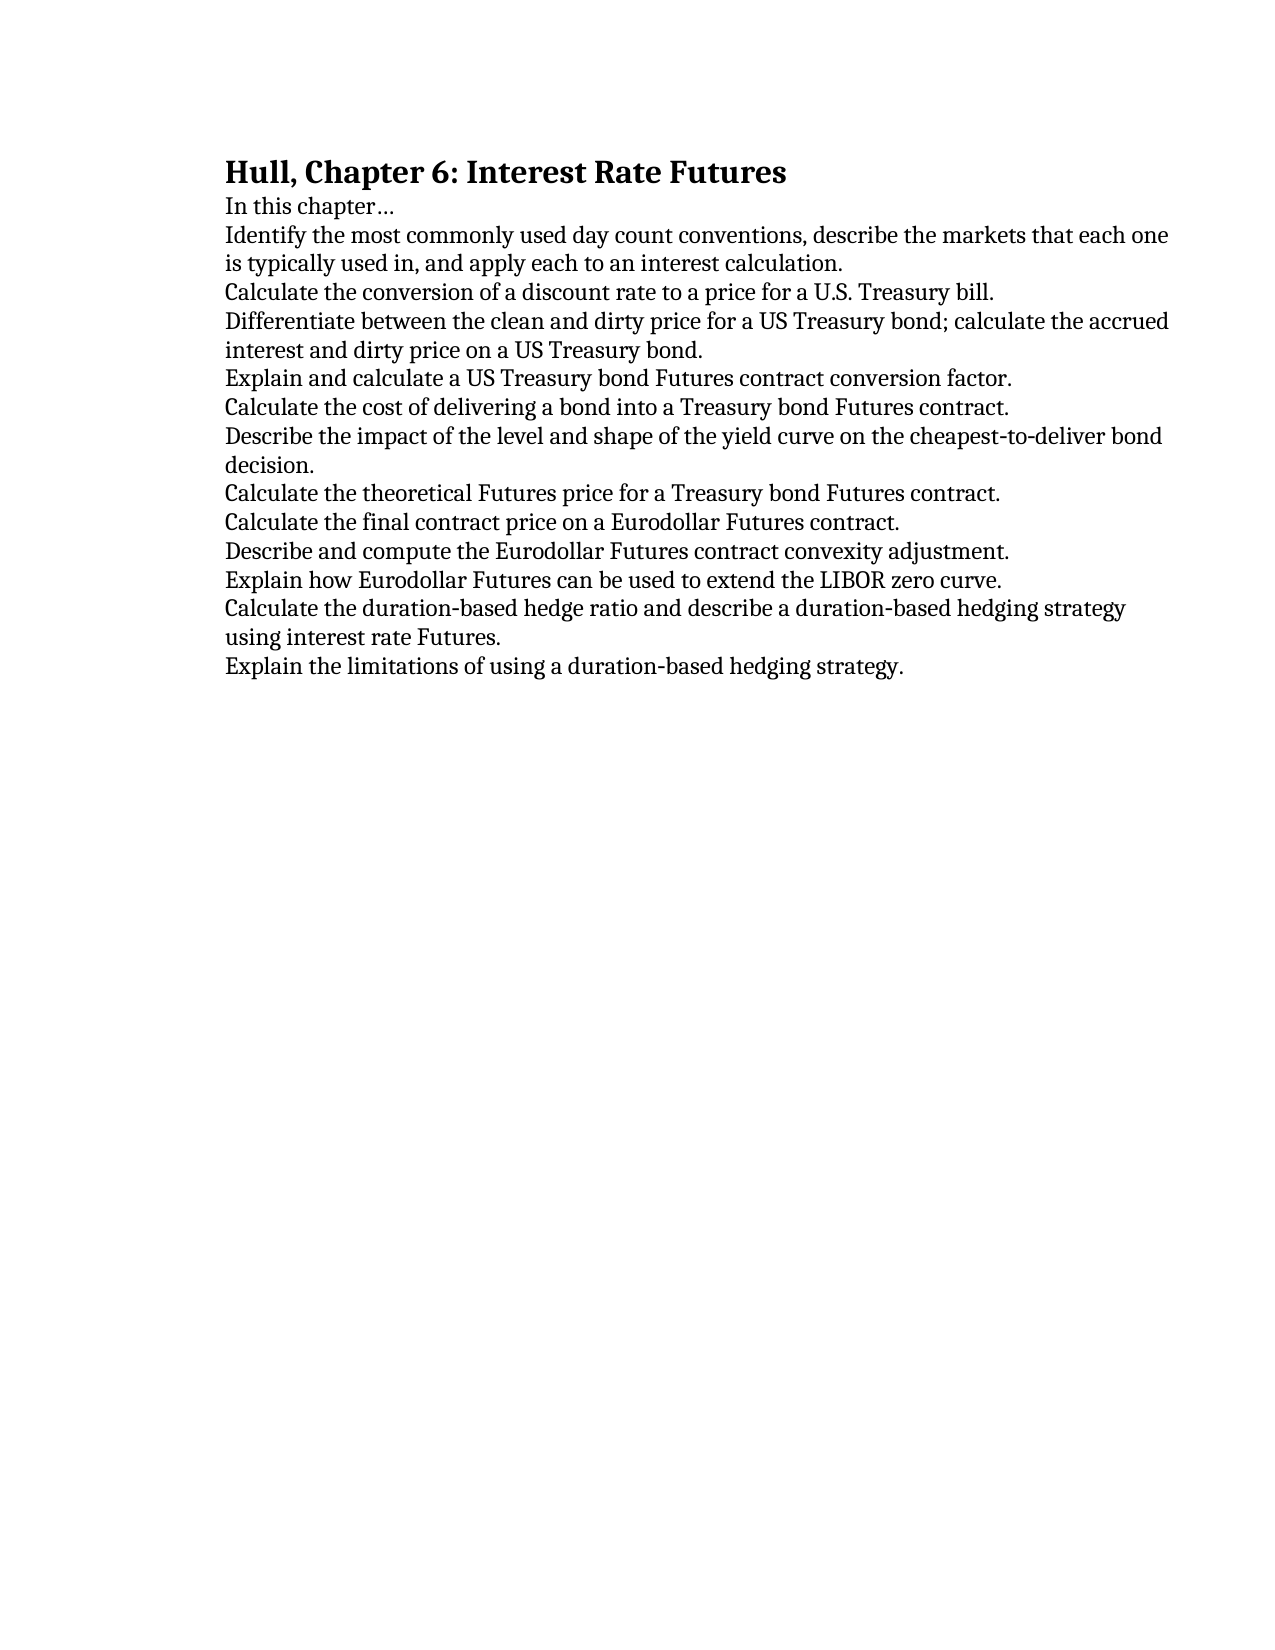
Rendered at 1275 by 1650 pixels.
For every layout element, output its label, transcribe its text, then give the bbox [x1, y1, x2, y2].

text Explain and calculate a US Treasury bond Futures contract conversion factor. [225, 364, 1172, 393]
text Calculate the final contract price on a Eurodollar Futures contract. [225, 508, 1172, 537]
text Describe and compute the Eurodollar Futures contract convexity adjustment. [225, 537, 1172, 566]
text Calculate the theoretical Futures price for a Treasury bond Futures contract. [225, 479, 1172, 508]
subtitle Hull, Chapter 6: Interest Rate Futures [225, 153, 1172, 192]
text In this chapter… [225, 192, 1172, 221]
text Differentiate between the clean and dirty price for a US Treasury bond; calculate the accrued interest and dirty price on a US Treasury bond. [225, 307, 1172, 364]
text Calculate the cost of delivering a bond into a Treasury bond Futures contract. [225, 393, 1172, 422]
text Identify the most commonly used day count conventions, describe the markets that each one is typically used in, and apply each to an interest calculation. [225, 221, 1172, 278]
text Explain the limitations of using a duration‐based hedging strategy. [225, 652, 1172, 681]
text Calculate the conversion of a discount rate to a price for a U.S. Treasury bill. [225, 278, 1172, 307]
text Describe the impact of the level and shape of the yield curve on the cheapest‐to‐deliver bond decision. [225, 422, 1172, 479]
text Explain how Eurodollar Futures can be used to extend the LIBOR zero curve. [225, 566, 1172, 594]
text Calculate the duration‐based hedge ratio and describe a duration‐based hedging strategy using interest rate Futures. [225, 594, 1172, 652]
